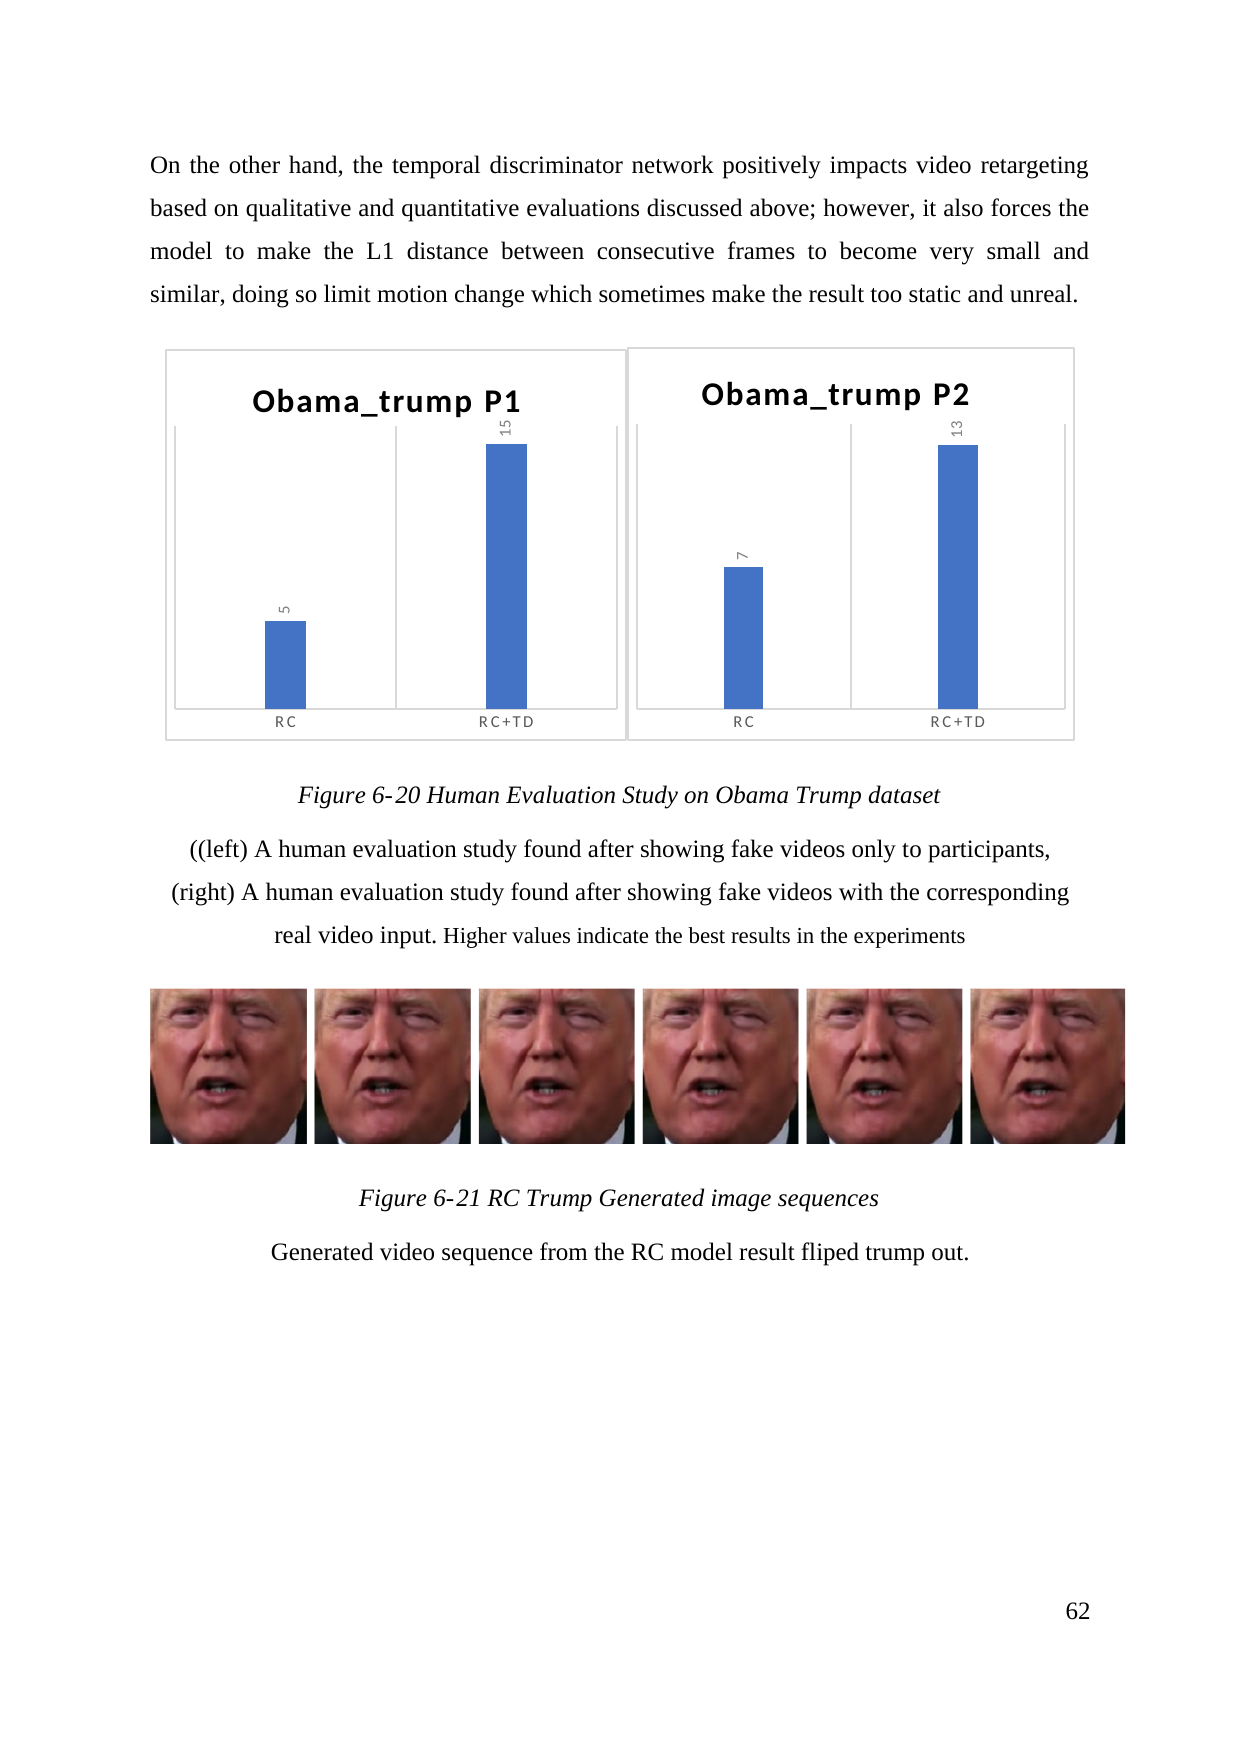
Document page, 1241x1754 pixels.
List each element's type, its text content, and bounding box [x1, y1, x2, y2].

text On the other hand, the temporal discriminator network positively impacts video retargeting based on qualitative and quantitative evaluations discussed above; however, it also forces the model to make the L1 distance between consecutive frames to become very small and similar, doing so limit motion change which sometimes make the result too static and unreal. [150, 150, 1090, 308]
picture [150, 988, 1125, 1144]
text Generated video sequence from the RC model result fliped trump out. [150, 1237, 1090, 1265]
text ((left) A human evaluation study found after showing fake videos only to participants, [150, 834, 1090, 863]
text (right) A human evaluation study found after showing fake videos with the corresponding real video input. Higher values indicate the best results in the experiments [150, 877, 1090, 949]
